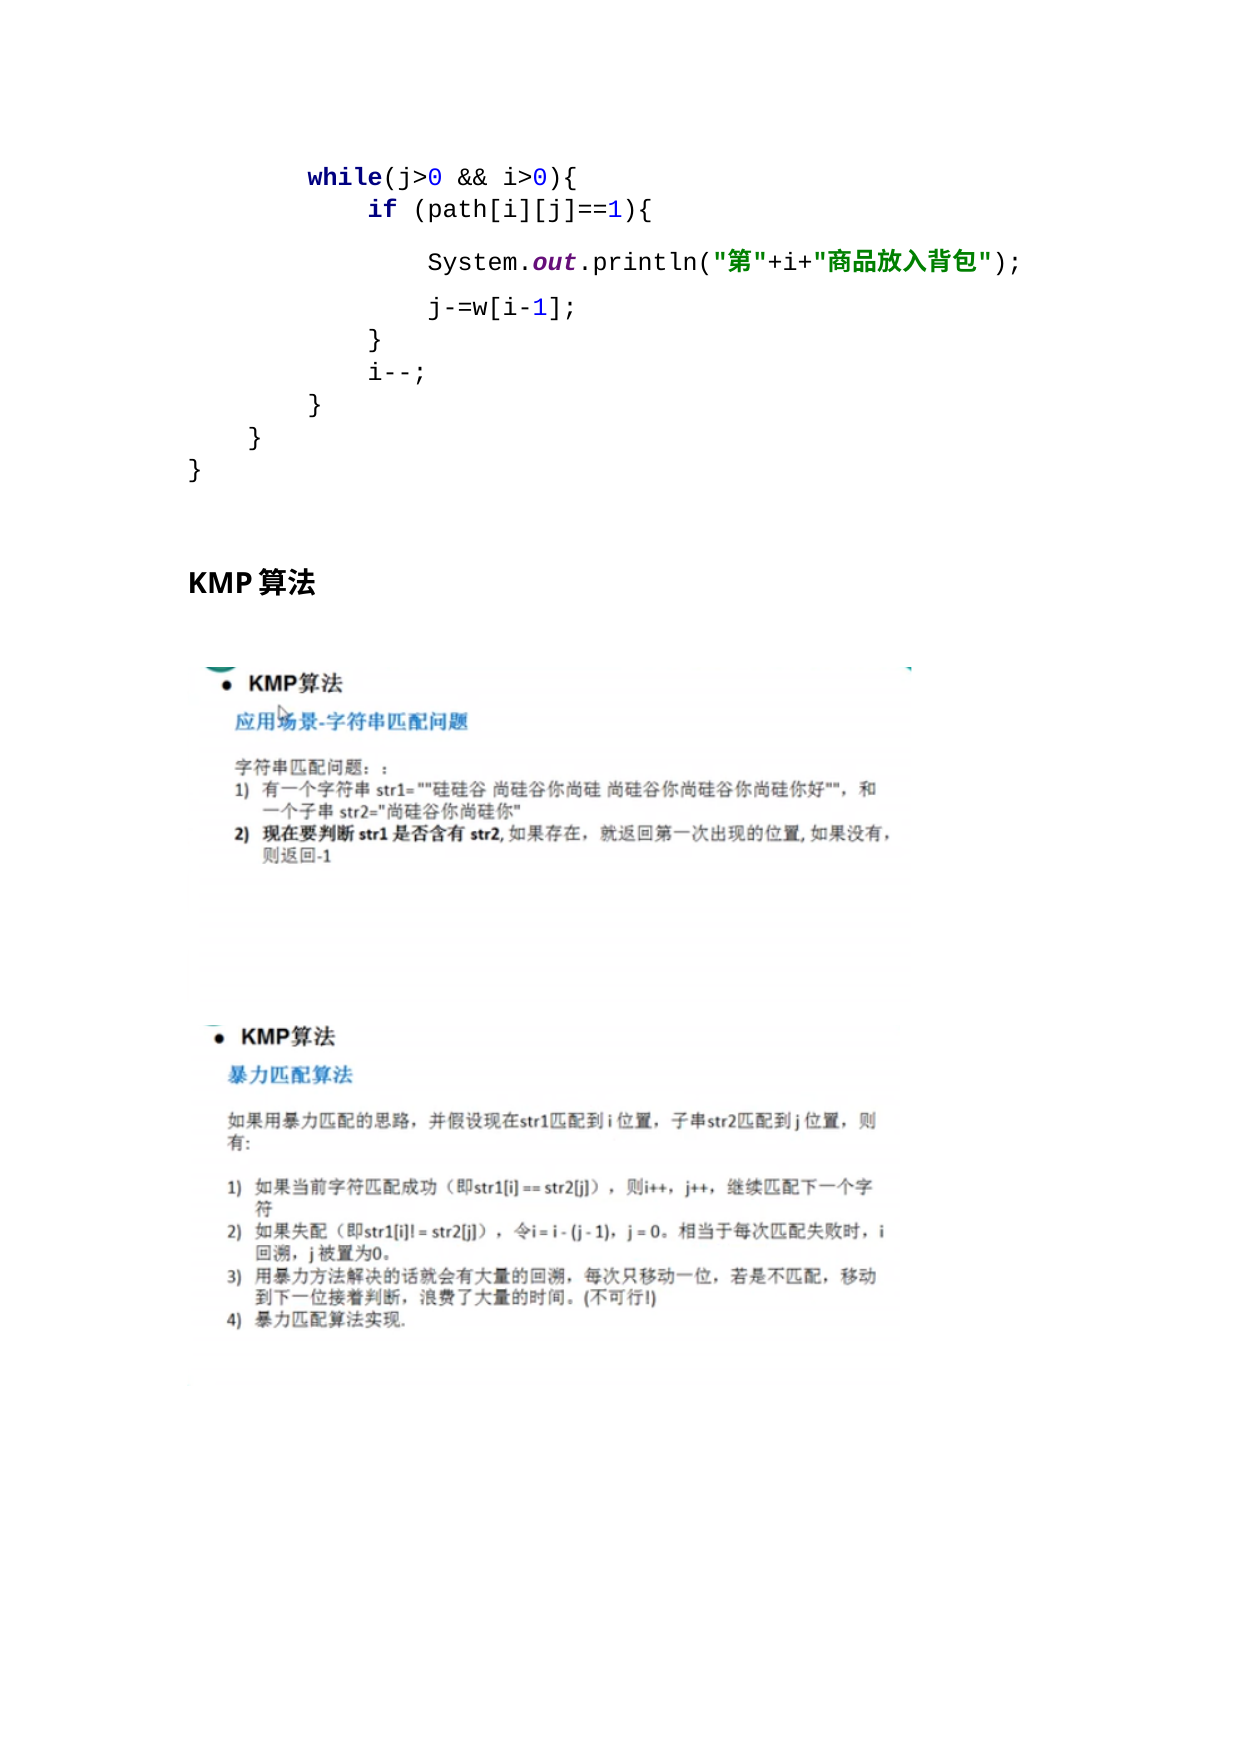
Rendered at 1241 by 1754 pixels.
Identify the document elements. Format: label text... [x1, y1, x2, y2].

subtitle KMP算法 [187, 549, 1053, 614]
picture [187, 667, 912, 1002]
picture [187, 1025, 901, 1386]
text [187, 162, 1053, 487]
